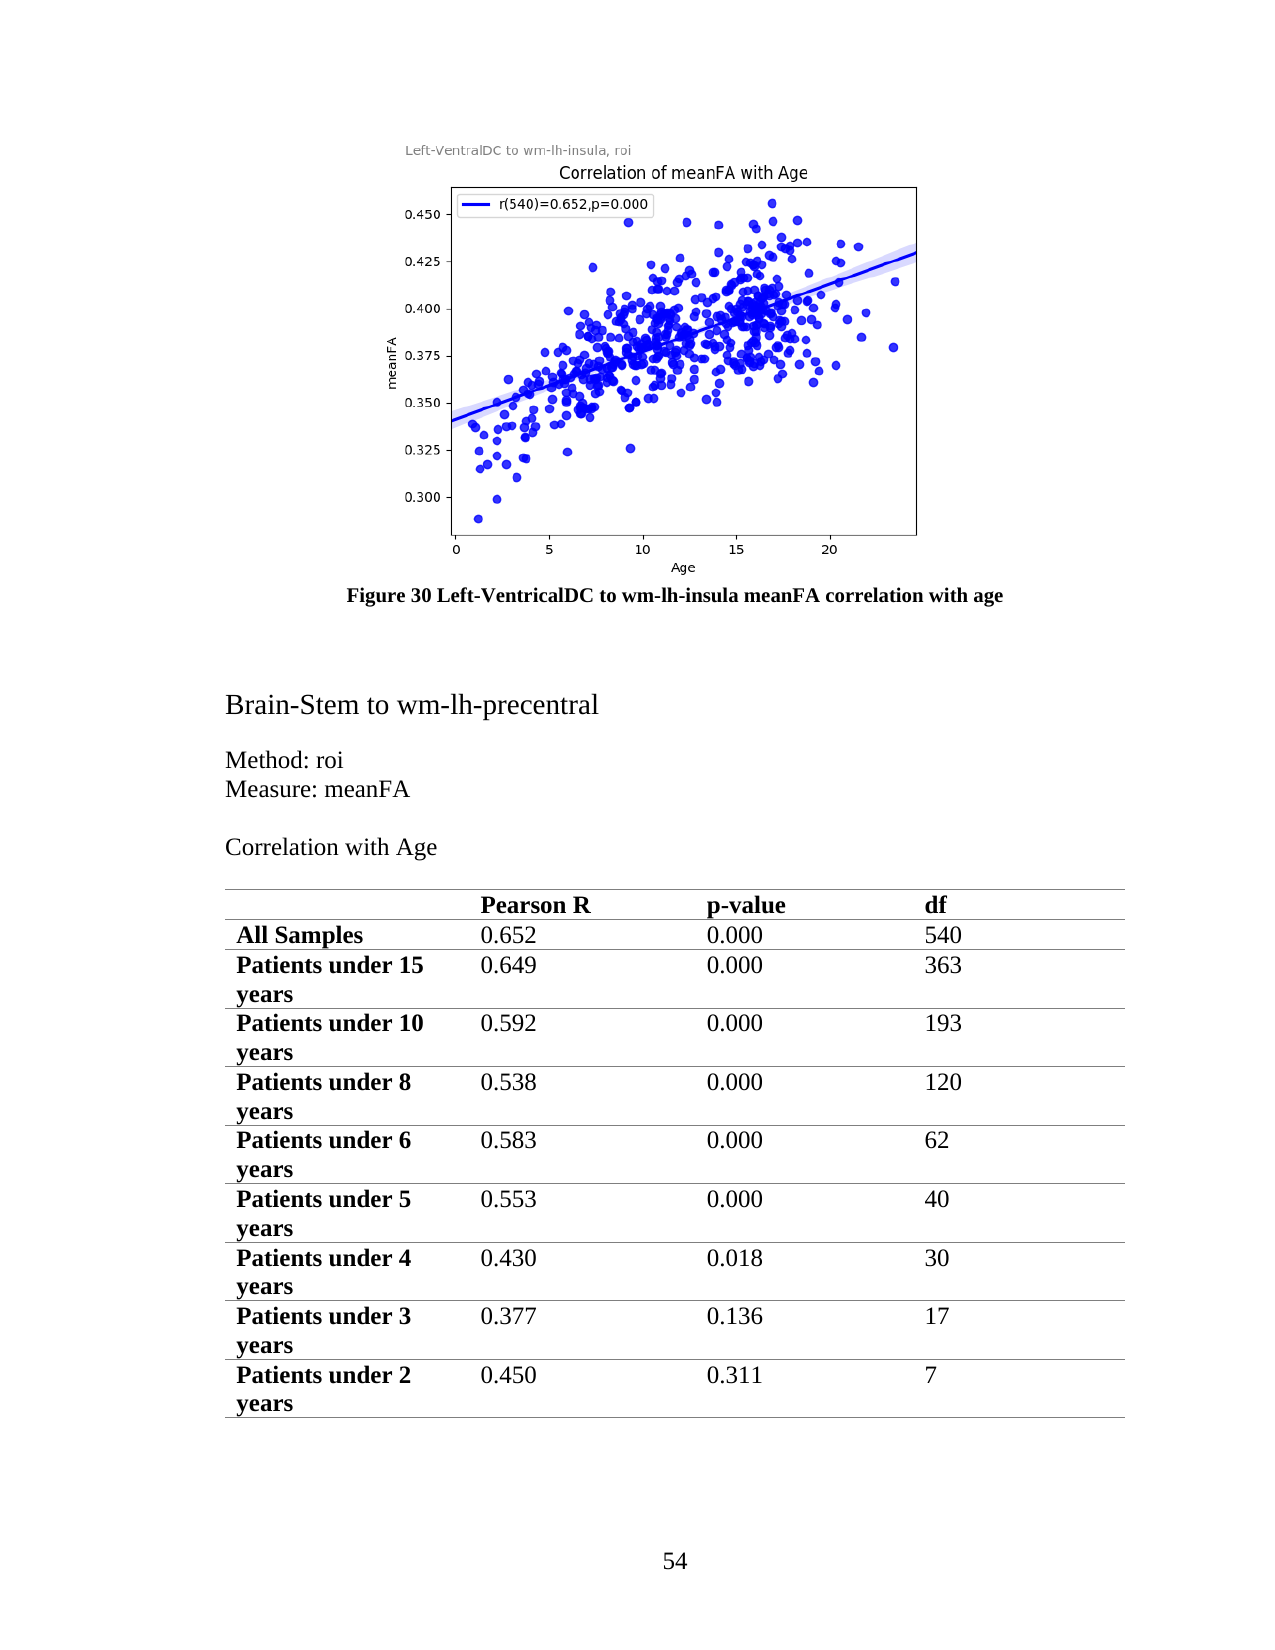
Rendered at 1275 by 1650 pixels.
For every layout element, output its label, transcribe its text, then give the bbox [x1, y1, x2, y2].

subtitle Brain-Stem to wm-lh-precentral [225, 687, 1125, 721]
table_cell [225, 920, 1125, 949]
text Figure 30 Left-VentricalDC to wm-lh-insula meanFA correlation with age [225, 583, 1125, 607]
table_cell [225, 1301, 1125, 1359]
text Measure: meanFA [225, 774, 1125, 803]
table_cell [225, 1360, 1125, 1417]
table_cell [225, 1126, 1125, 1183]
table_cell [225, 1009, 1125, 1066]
picture [375, 132, 976, 584]
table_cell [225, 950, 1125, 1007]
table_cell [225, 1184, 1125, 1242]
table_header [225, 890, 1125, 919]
text Correlation with Age [225, 832, 1125, 861]
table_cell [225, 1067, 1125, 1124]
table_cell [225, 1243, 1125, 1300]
text Method: roi [225, 746, 1125, 774]
